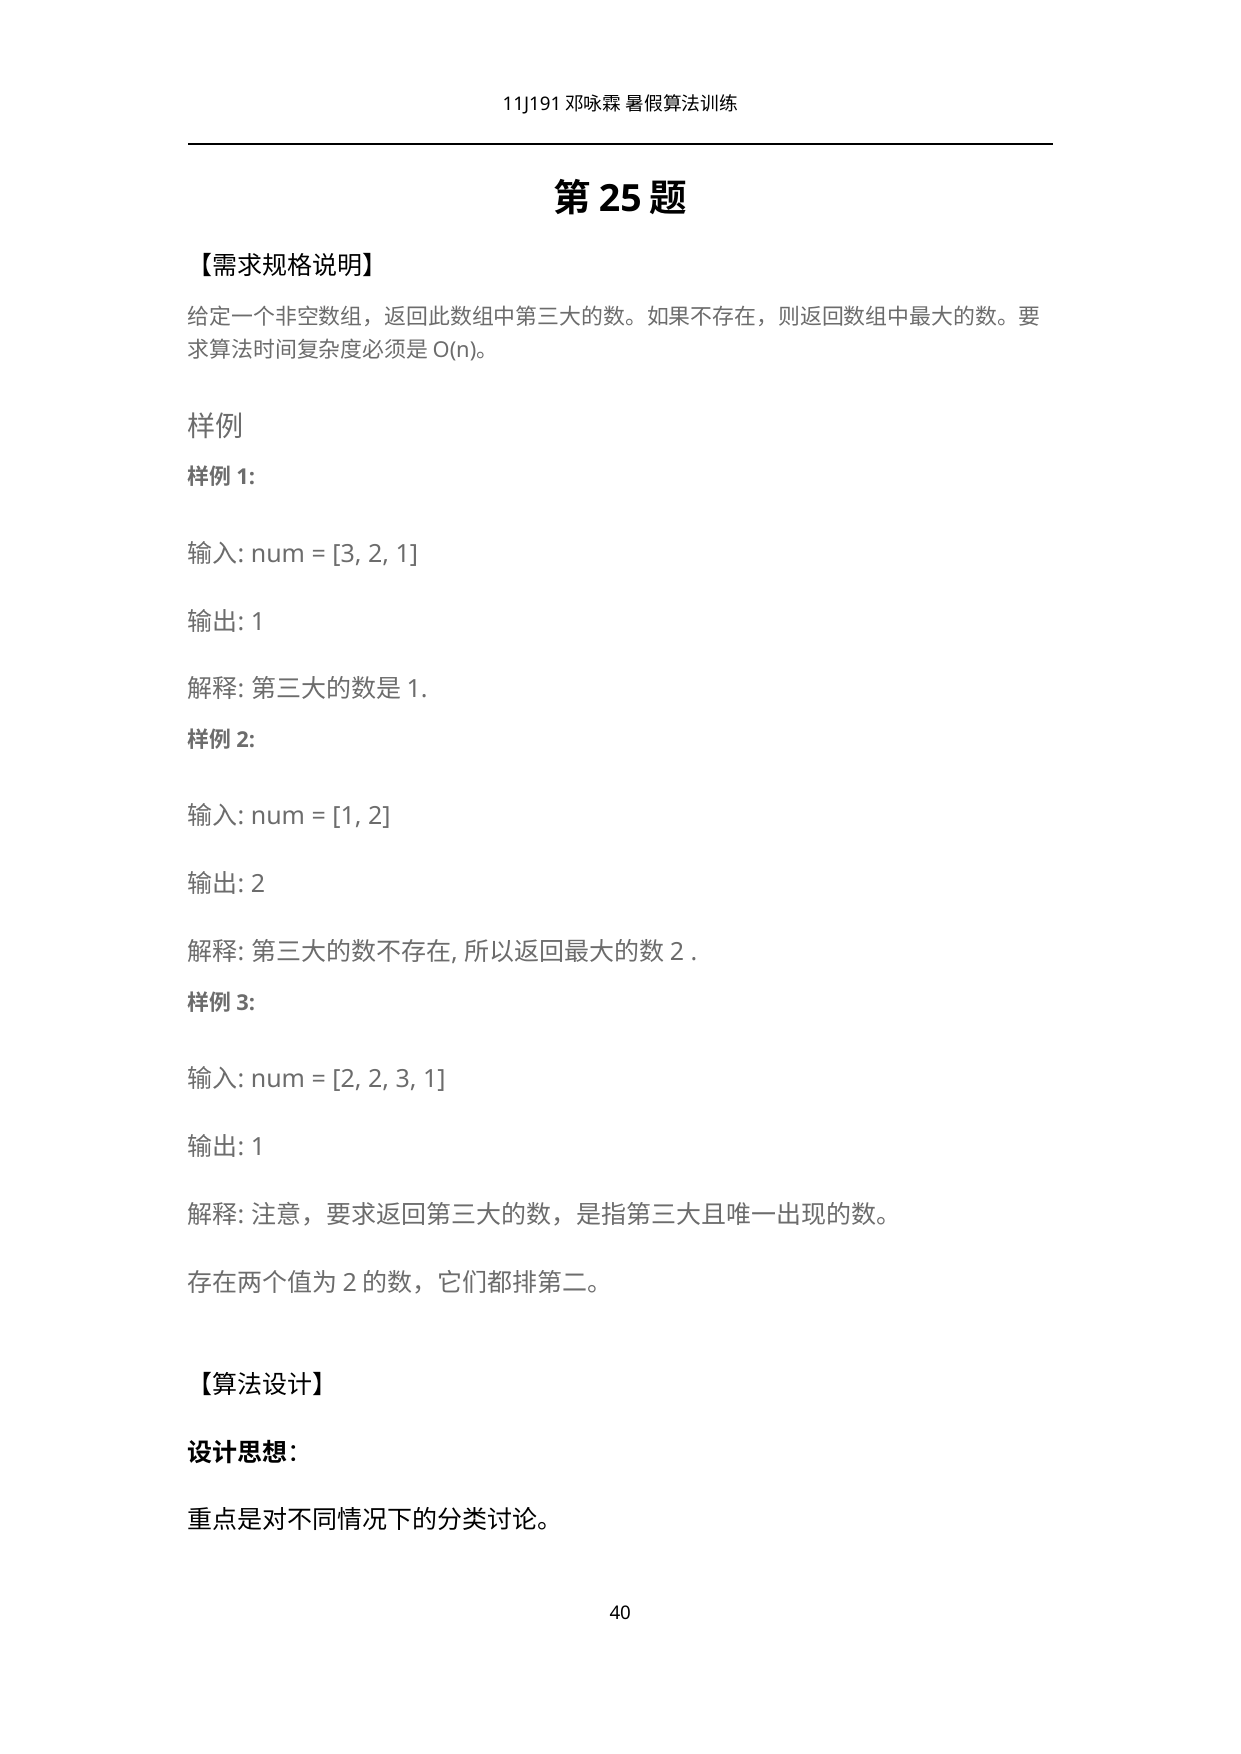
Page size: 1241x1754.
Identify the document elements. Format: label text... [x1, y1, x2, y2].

text 输出: 1 [187, 585, 1053, 653]
text 输出: 2 [187, 848, 1053, 916]
text 设计思想： [187, 1416, 1053, 1484]
text 解释: 注意，要求返回第三大的数，是指第三大且唯一出现的数。 [187, 1178, 1053, 1246]
text 第25题 [187, 162, 1053, 229]
text 解释: 第三大的数不存在, 所以返回最大的数 2 . [187, 916, 1053, 984]
text 样例 2: [187, 721, 1053, 755]
text 样例 1: [187, 458, 1053, 492]
text 样例 3: [187, 984, 1053, 1018]
text 输入: num = [2, 2, 3, 1] [187, 1043, 1053, 1111]
text 存在两个值为2的数，它们都排第二。 [187, 1246, 1053, 1314]
text 【算法设计】 [187, 1348, 1053, 1416]
text 输入: num = [3, 2, 1] [187, 517, 1053, 585]
text 输出: 1 [187, 1111, 1053, 1178]
text 重点是对不同情况下的分类讨论。 [187, 1484, 1053, 1552]
text 【需求规格说明】 [187, 229, 1053, 297]
text 输入: num = [1, 2] [187, 780, 1053, 848]
subtitle 样例 [187, 390, 1053, 458]
text 解释: 第三大的数是 1. [187, 653, 1053, 721]
text 给定一个非空数组，返回此数组中第三大的数。如果不存在，则返回数组中最大的数。要求算法时间复杂度必须是O(n)。 [187, 297, 1053, 365]
